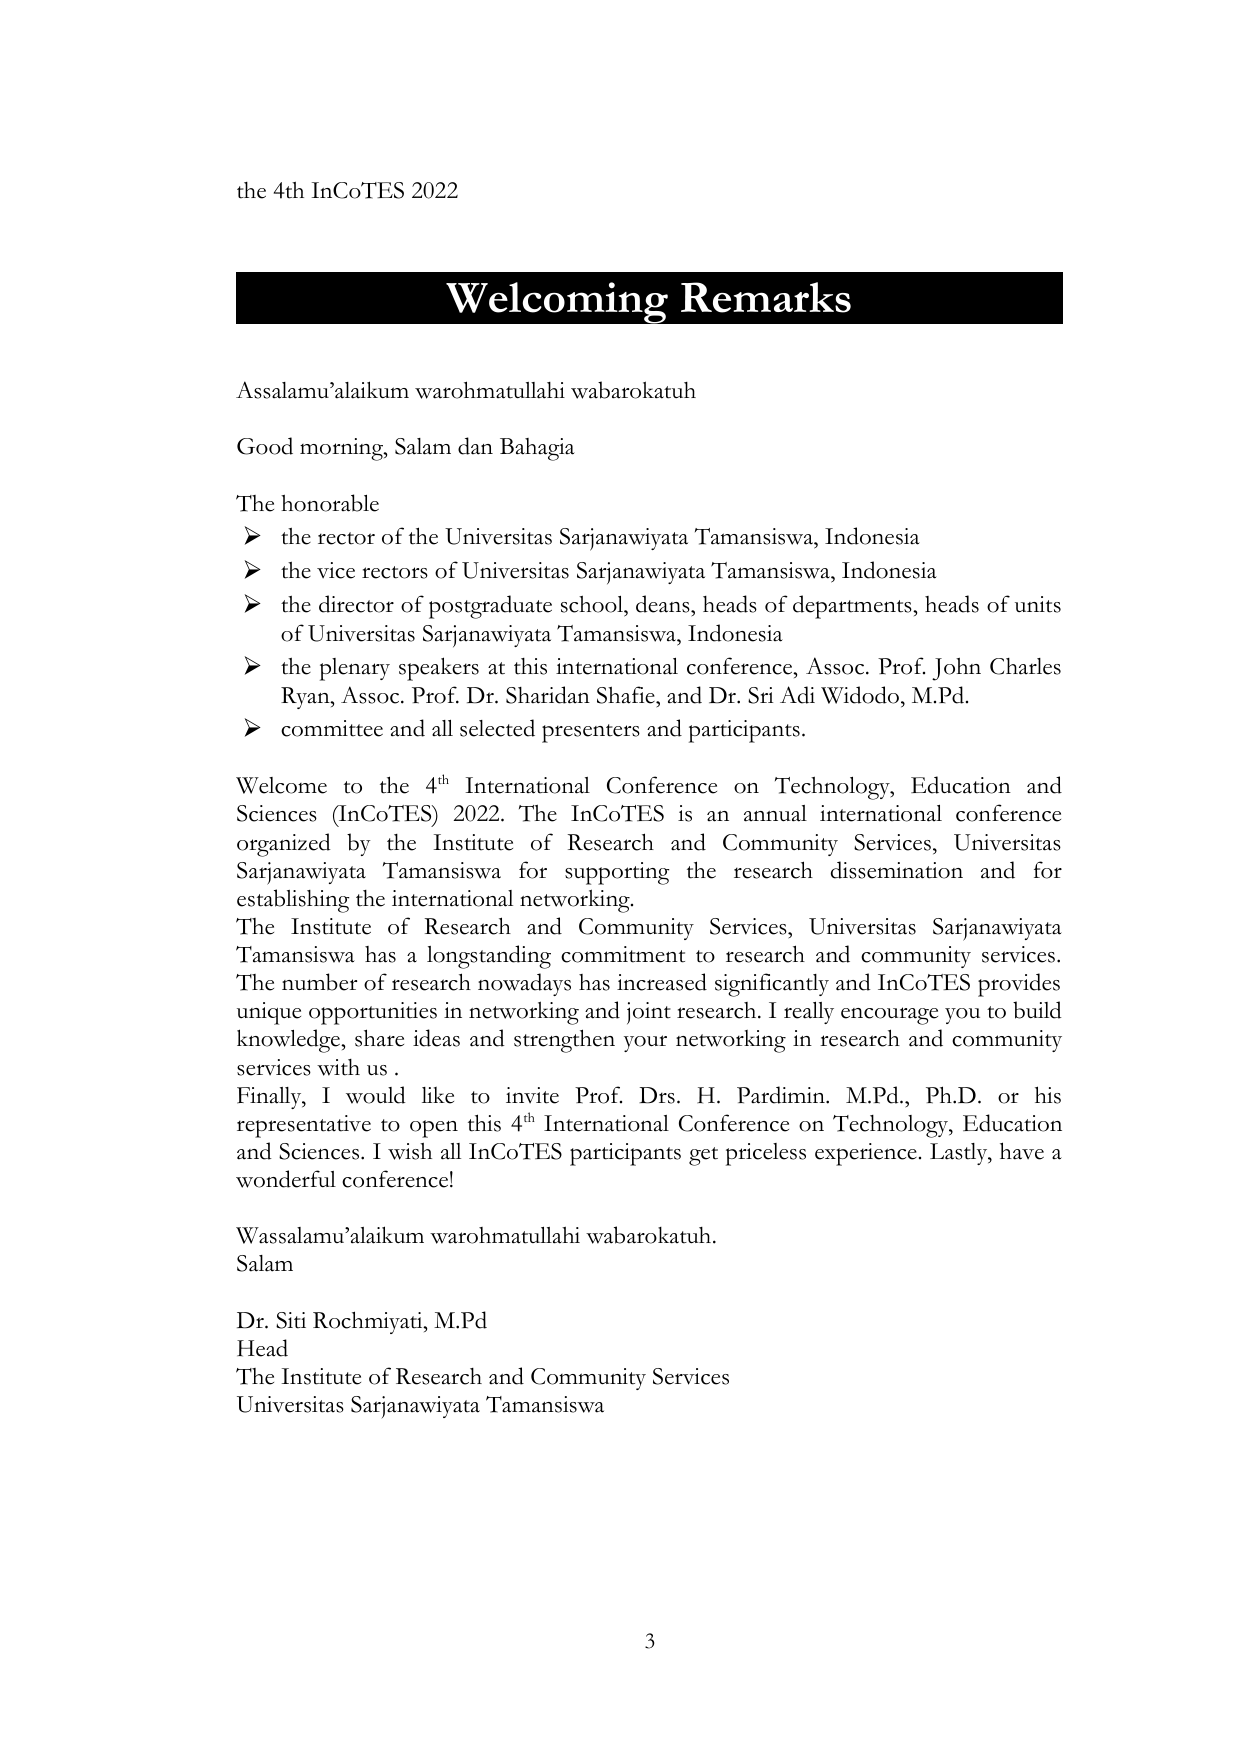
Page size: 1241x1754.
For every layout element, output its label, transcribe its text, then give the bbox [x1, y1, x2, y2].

text Salam [236, 1250, 1063, 1278]
text Finally, I would like to invite Prof. Drs. H. Pardimin. M.Pd., Ph.D. or his representative to open this 4th International Conference on Technology, Education and Sciences. I wish all InCoTES participants get priceless experience. Lastly, have a wonderful conference! [236, 1082, 1063, 1194]
list the vice rectors of Universitas Sarjanawiyata Tamansiswa, Indonesia [243, 552, 1063, 586]
text The Institute of Research and Community Services, Universitas Sarjanawiyata Tamansiswa has a longstanding commitment to research and community services. The number of research nowadays has increased significantly and InCoTES provides unique opportunities in networking and joint research. I really encourage you to build knowledge, share ideas and strengthen your networking in research and community services with us . [236, 913, 1063, 1082]
text Universitas Sarjanawiyata Tamansiswa [236, 1391, 1063, 1419]
text Dr. Siti Rochmiyati, M.Pd [236, 1307, 1063, 1335]
text Assalamu’alaikum warohmatullahi wabarokatuh [236, 377, 1063, 405]
text Welcome to the 4th International Conference on Technology, Education and Sciences (InCoTES) 2022. The InCoTES is an annual international conference organized by the Institute of Research and Community Services, Universitas Sarjanawiyata Tamansiswa for supporting the research dissemination and for establishing the international networking. [236, 772, 1063, 913]
list the director of postgraduate school, deans, heads of departments, heads of units of Universitas Sarjanawiyata Tamansiswa, Indonesia [243, 586, 1063, 648]
list the plenary speakers at this international conference, Assoc. Prof. John Charles Ryan, Assoc. Prof. Dr. Sharidan Shafie, and Dr. Sri Adi Widodo, M.Pd. [243, 648, 1063, 710]
text the 4th InCoTES 2022 [236, 177, 1063, 205]
subtitle Welcoming Remarks [236, 272, 1063, 324]
list the rector of the Universitas Sarjanawiyata Tamansiswa, Indonesia [243, 517, 1063, 552]
list committee and all selected presenters and participants. [243, 710, 1063, 744]
text Wassalamu’alaikum warohmatullahi wabarokatuh. [236, 1222, 1063, 1250]
text Good morning, Salam dan Bahagia [236, 433, 1063, 461]
text Head [236, 1335, 1063, 1363]
text The honorable [236, 489, 1063, 517]
text The Institute of Research and Community Services [236, 1363, 1063, 1391]
